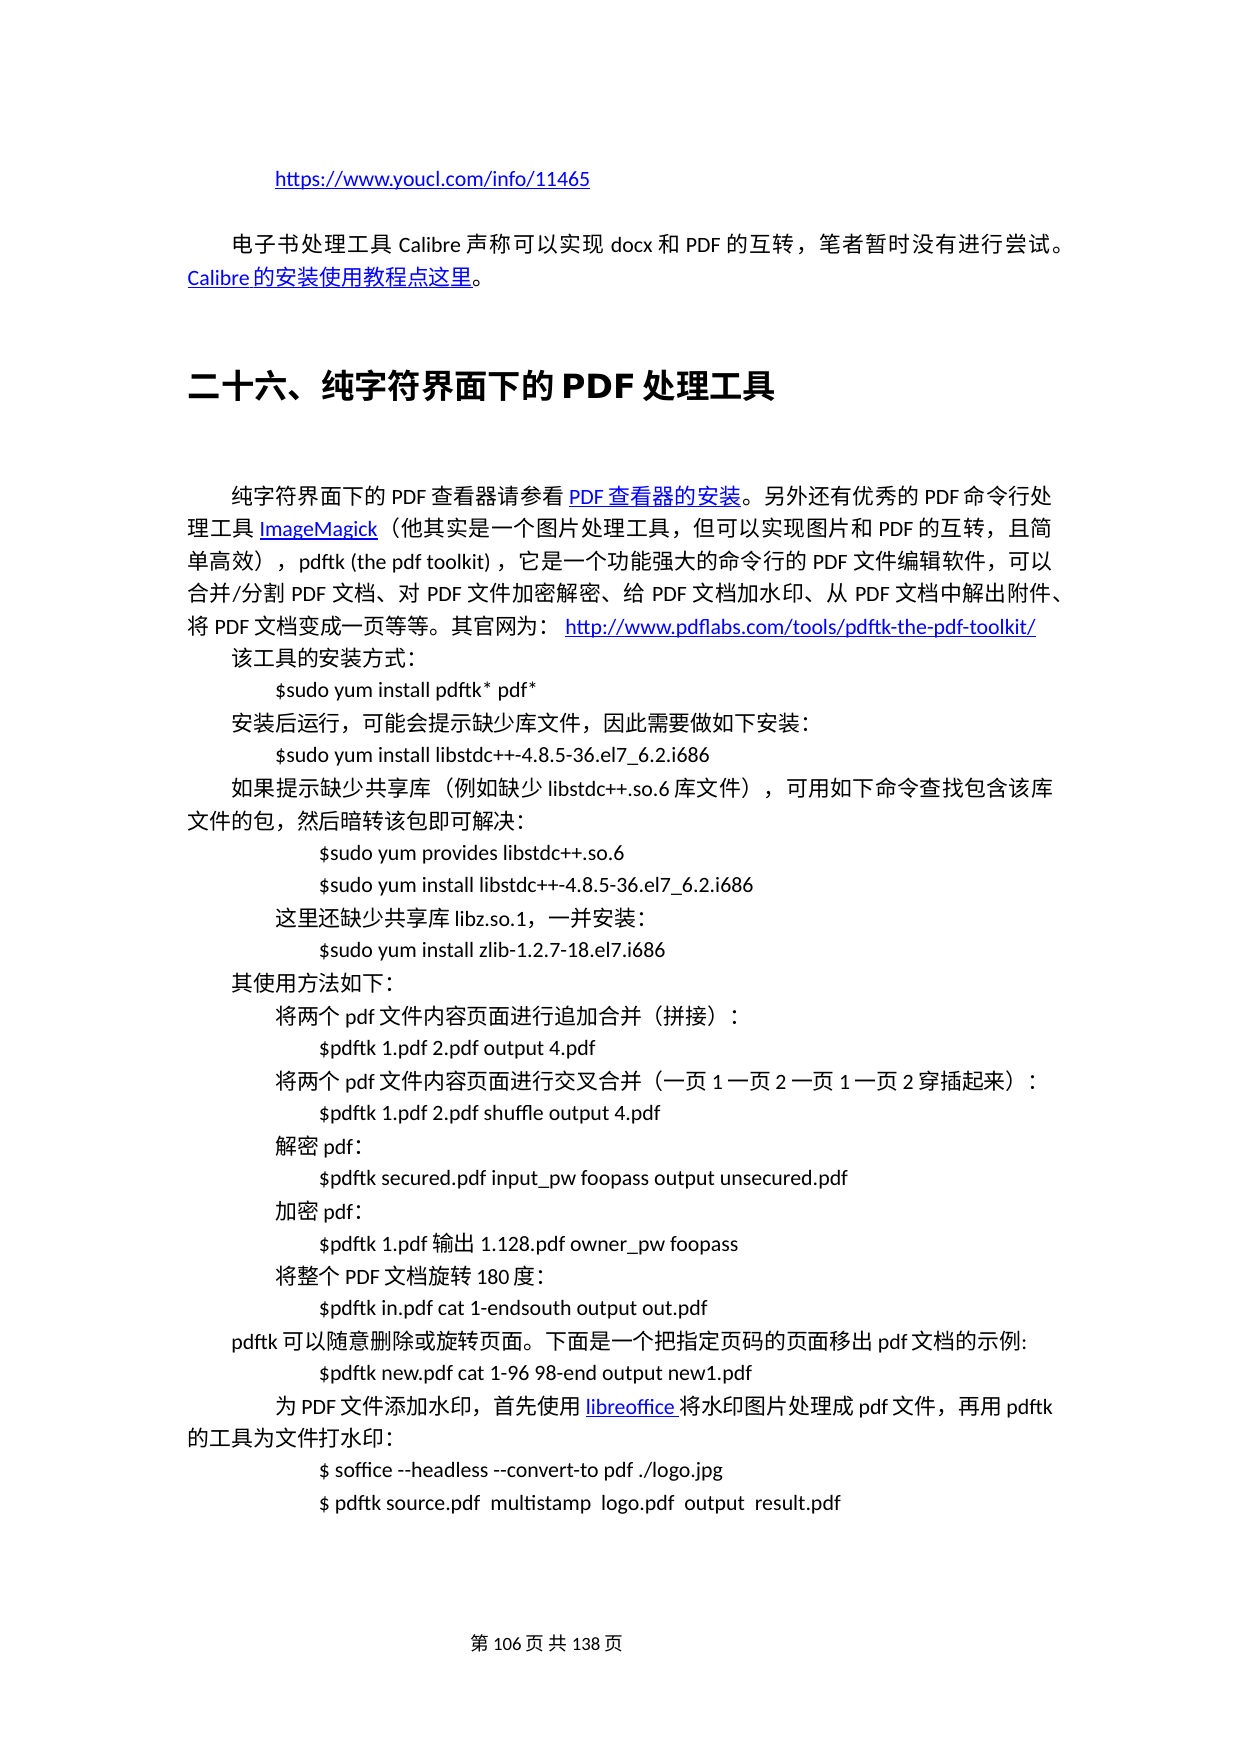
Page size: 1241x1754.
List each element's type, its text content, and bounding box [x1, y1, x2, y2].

text 如果提示缺少共享库（例如缺少libstdc++.so.6库文件），可用如下命令查找包含该库文件的包，然后暗转该包即可解决： [187, 771, 1053, 836]
text $sudo yum install libstdc++-4.8.5-36.el7_6.2.i686 [187, 868, 1053, 901]
text https://www.youcl.com/info/11465 [187, 162, 1053, 194]
text 该工具的安装方式： [187, 641, 1053, 673]
text 这里还缺少共享库libz.so.1，一并安装： [187, 901, 1053, 933]
text 纯字符界面下的PDF查看器请参看PDF查看器的安装。另外还有优秀的PDF命令行处理工具ImageMagick（他其实是一个图片处理工具，但可以实现图片和PDF的互转，且简单高效），pdftk (the pdf toolkit) ，它是一个功能强大的命令行的 PDF 文件编辑软件，可以合并/分割 PDF 文档、对 PDF 文件加密解密、给 PDF 文档加水印、从 PDF 文档中解出附件、将 PDF 文档变成一页等等。其官网为： http://www.pdflabs.com/tools/pdftk-the-pdf-toolkit/ [187, 478, 1053, 641]
text 解密pdf： [187, 1128, 1053, 1161]
text 将两个pdf文件内容页面进行追加合并（拼接）： [187, 998, 1053, 1031]
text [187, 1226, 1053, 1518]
text 其使用方法如下： [187, 966, 1053, 998]
subtitle 二十六、纯字符界面下的PDF处理工具 [187, 352, 1053, 417]
text $sudo yum install pdftk* pdf* [187, 673, 1053, 706]
text 电子书处理工具Calibre声称可以实现docx和PDF的互转，笔者暂时没有进行尝试。Calibre的安装使用教程点这里。 [187, 227, 1053, 292]
text $pdftk 1.pdf 2.pdf shuffle output 4.pdf [187, 1096, 1053, 1128]
text $pdftk secured.pdf input_pw foopass output unsecured.pdf [187, 1161, 1053, 1193]
text $sudo yum install libstdc++-4.8.5-36.el7_6.2.i686 [187, 738, 1053, 771]
text $sudo yum install zlib-1.2.7-18.el7.i686 [187, 933, 1053, 966]
text 安装后运行，可能会提示缺少库文件，因此需要做如下安装： [187, 706, 1053, 738]
text $sudo yum provides libstdc++.so.6 [187, 836, 1053, 868]
text $pdftk 1.pdf 2.pdf output 4.pdf [187, 1031, 1053, 1063]
text 将两个pdf文件内容页面进行交叉合并（一页1一页2一页1一页2穿插起来）： [187, 1063, 1053, 1096]
text 加密pdf： [187, 1193, 1053, 1226]
